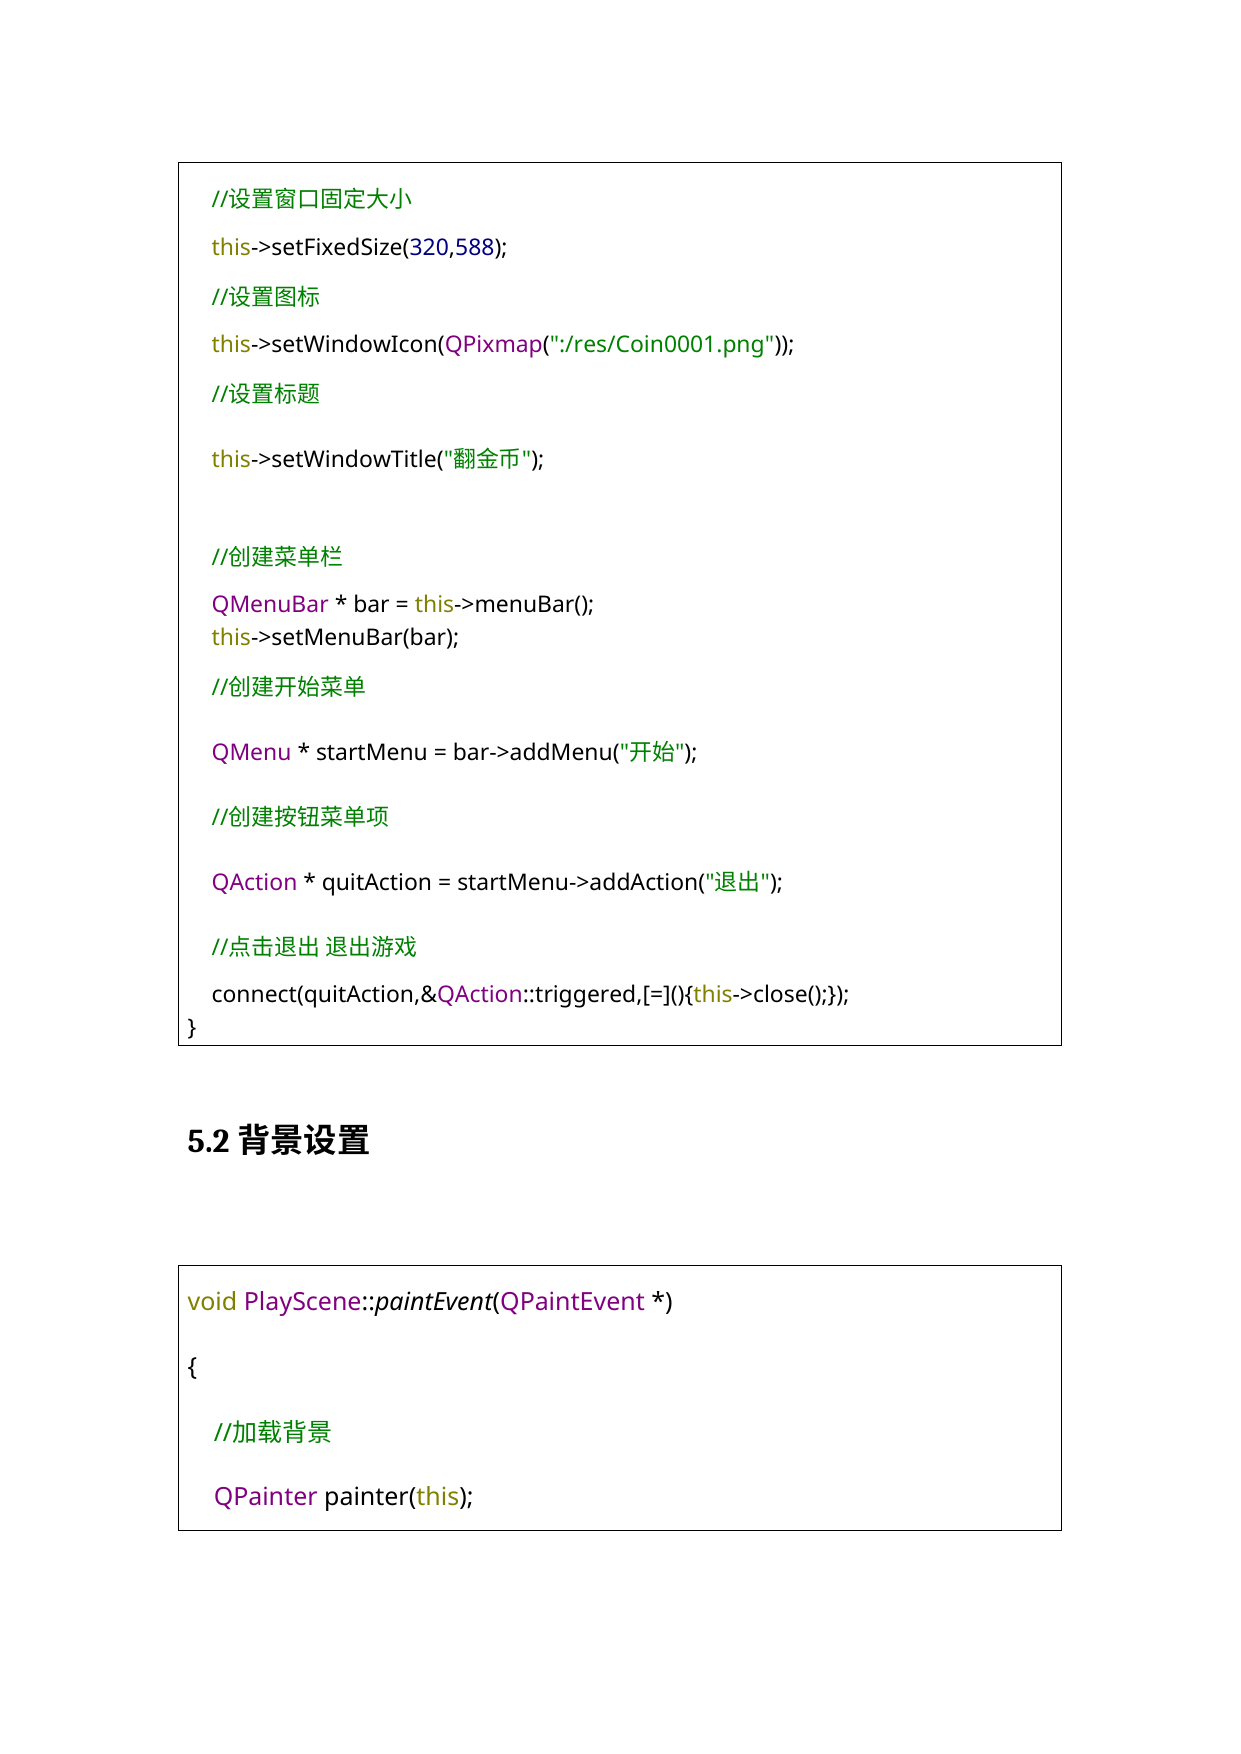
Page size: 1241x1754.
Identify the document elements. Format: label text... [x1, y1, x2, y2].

text QPainter painter(this); [179, 1460, 1061, 1530]
text //设置窗口固定大小 [179, 163, 1061, 230]
text //创建开始菜单 [187, 653, 1053, 718]
text //设置图标 [187, 263, 1053, 328]
text this->setFixedSize(320,588); [187, 230, 1053, 263]
subtitle 5.2 背景设置 [187, 1105, 1053, 1170]
text QMenu * startMenu = bar->addMenu("开始"); [187, 718, 1053, 783]
text } [179, 1007, 1061, 1045]
text //点击退出 退出游戏 [187, 913, 1053, 978]
text //创建菜单栏 [187, 523, 1053, 588]
text this->setMenuBar(bar); [187, 620, 1053, 653]
text //创建按钮菜单项 [187, 783, 1053, 848]
text { [187, 1333, 1053, 1398]
text //设置标题 [187, 360, 1053, 425]
text QAction * quitAction = startMenu->addAction("退出"); [187, 848, 1053, 913]
text this->setWindowTitle("翻金币"); [187, 425, 1053, 490]
text //加载背景 [187, 1398, 1053, 1460]
text QMenuBar * bar = this->menuBar(); [187, 588, 1053, 620]
text connect(quitAction,&QAction::triggered,[=](){this->close();}); [187, 978, 1053, 1007]
text this->setWindowIcon(QPixmap(":/res/Coin0001.png")); [187, 328, 1053, 360]
text void PlayScene::paintEvent(QPaintEvent *) [179, 1266, 1061, 1333]
